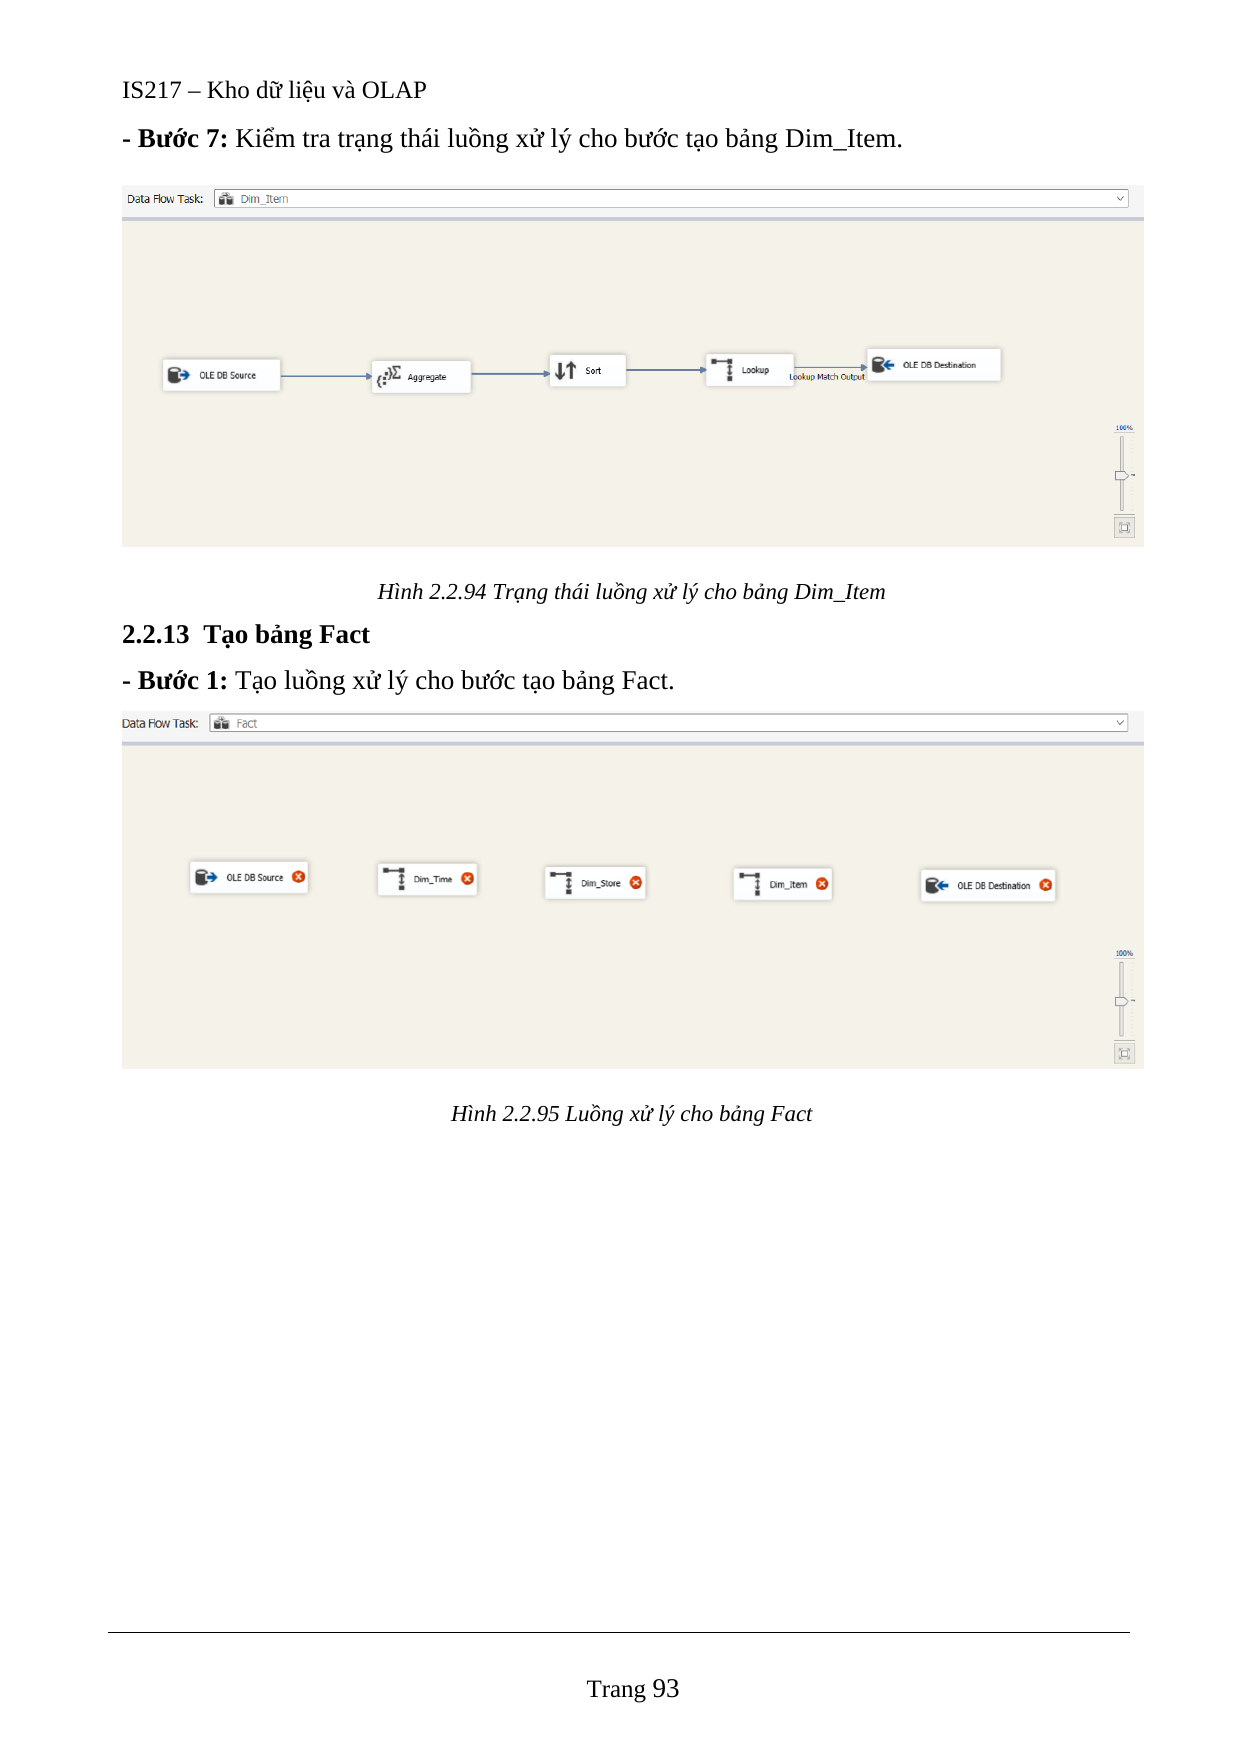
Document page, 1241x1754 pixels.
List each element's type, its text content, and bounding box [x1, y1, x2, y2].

text - Bước 7: Kiểm tra trạng thái luồng xử lý cho bước tạo bảng Dim_Item. [122, 122, 1144, 153]
picture [121, 185, 1144, 547]
text Tạo bảng Fact [122, 618, 1144, 649]
text - Bước 1: Tạo luồng xử lý cho bước tạo bảng Fact. [122, 664, 1144, 696]
picture [121, 711, 1144, 1069]
